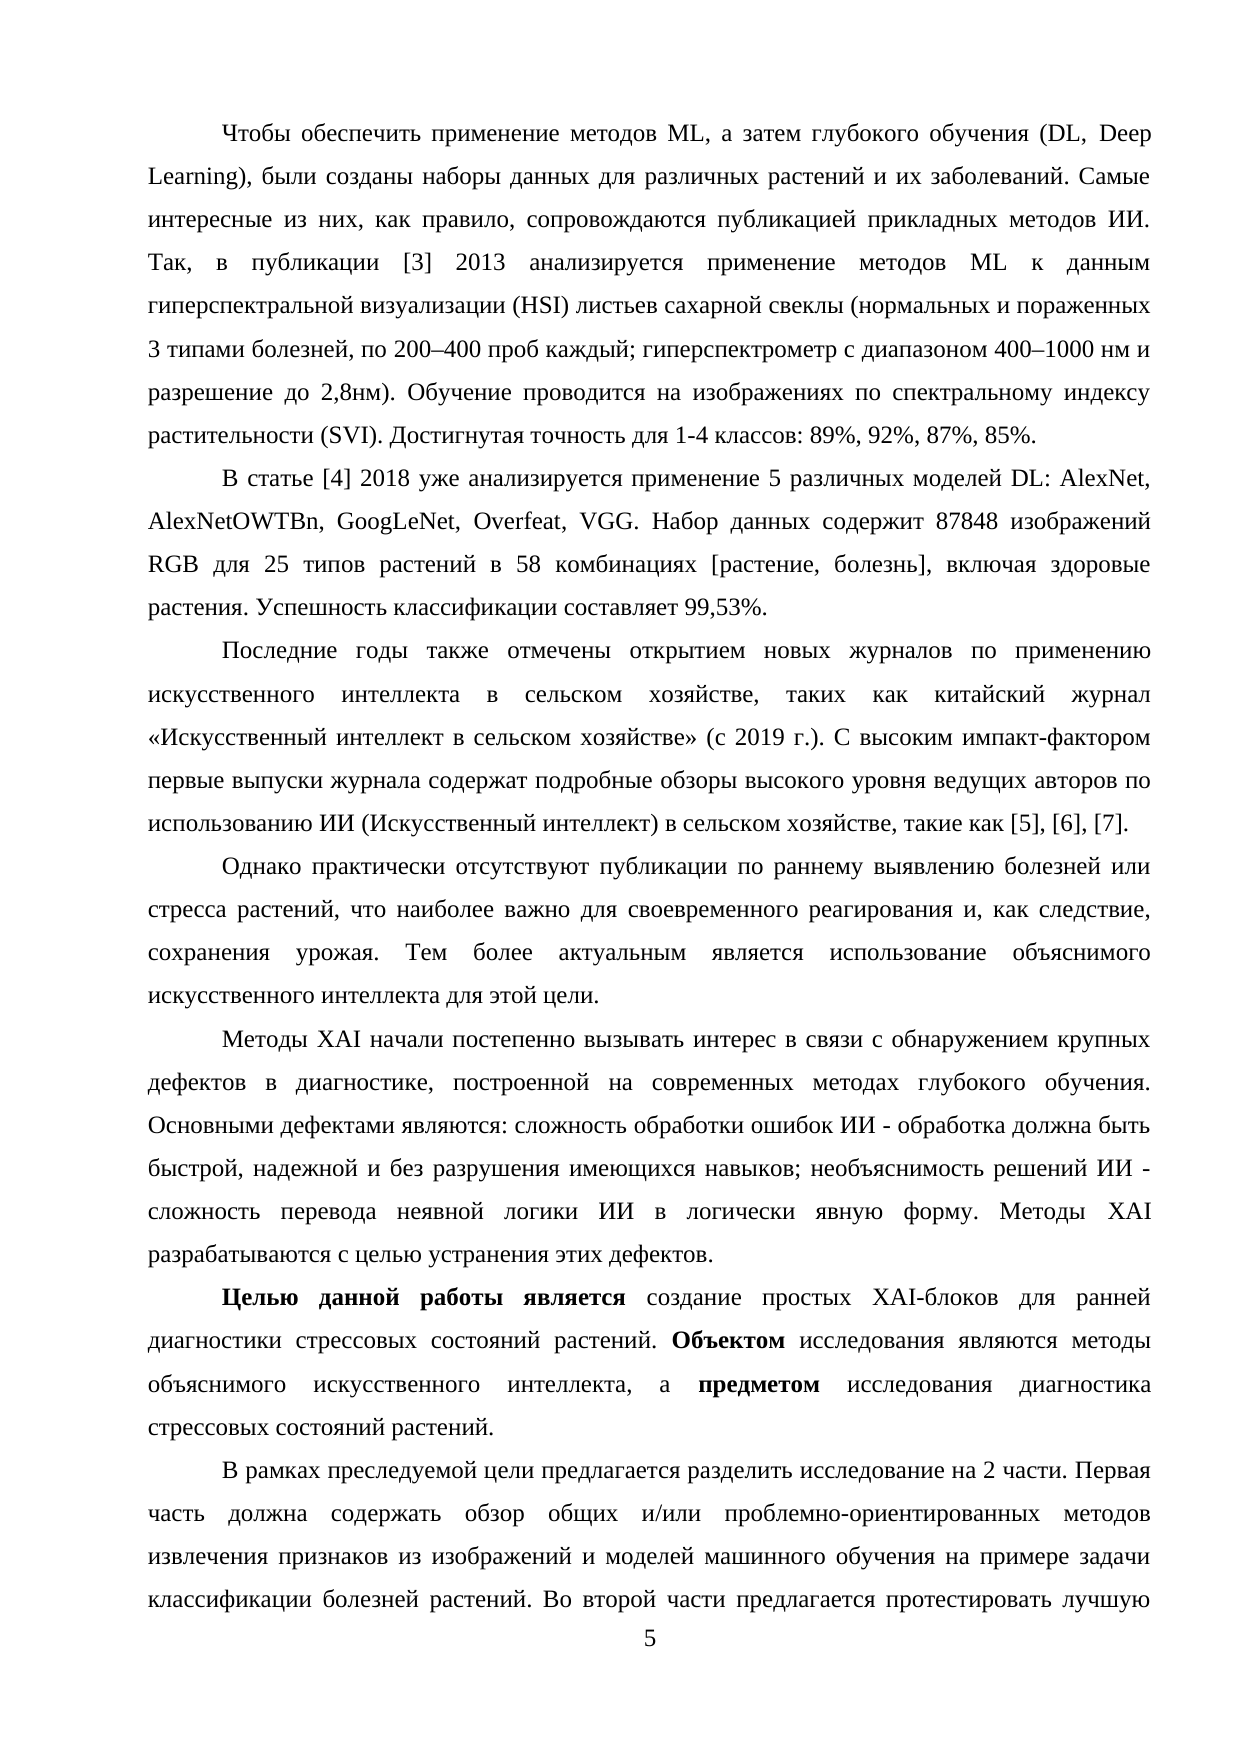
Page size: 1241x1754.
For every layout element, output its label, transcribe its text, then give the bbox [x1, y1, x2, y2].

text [148, 1455, 1152, 1613]
text Последние годы также отмечены открытием новых журналов по применению искусственного интеллекта в сельском хозяйстве, таких как китайский журнал «Искусственный интеллект в сельском хозяйстве» (с 2019 г.). С высоким импакт-фактором первые выпуски журнала содержат подробные обзоры высокого уровня ведущих авторов по использованию ИИ (Искусственный интеллект) в сельском хозяйстве, такие как [5], [6], [7]. [148, 636, 1152, 837]
text В статье [4] 2018 уже анализируется применение 5 различных моделей DL: AlexNet, AlexNetOWTBn, GoogLeNet, Overfeat, VGG. Набор данных содержит 87848 изображений RGB для 25 типов растений в 58 комбинациях [растение, болезнь], включая здоровые растения. Успешность классификации составляет 99,53%. [148, 463, 1152, 621]
text Чтобы обеспечить применение методов ML, а затем глубокого обучения (DL, Deep Learning), были созданы наборы данных для различных растений и их заболеваний. Самые интересные из них, как правило, сопровождаются публикацией прикладных методов ИИ. Так, в публикации [3] 2013 анализируется применение методов ML к данным гиперспектральной визуализации (HSI) листьев сахарной свеклы (нормальных и пораженных 3 типами болезней, по 200–400 проб каждый; гиперспектрометр с диапазоном 400–1000 нм и разрешение до 2,8нм). Обучение проводится на изображениях по спектральному индексу растительности (SVI). Достигнутая точность для 1-4 классов: 89%, 92%, 87%, 85%. [148, 118, 1152, 449]
text Целью данной работы является создание простых XAI-блоков для ранней диагностики стрессовых состояний растений. Объектом исследования являются методы объяснимого искусственного интеллекта, а предметом исследования диагностика стрессовых состояний растений. [148, 1282, 1152, 1441]
text Однако практически отсутствуют публикации по раннему выявлению болезней или стресса растений, что наиболее важно для своевременного реагирования и, как следствие, сохранения урожая. Тем более актуальным является использование объяснимого искусственного интеллекта для этой цели. [148, 851, 1152, 1009]
text Методы XAI начали постепенно вызывать интерес в связи с обнаружением крупных дефектов в диагностике, построенной на современных методах глубокого обучения. Основными дефектами являются: сложность обработки ошибок ИИ - обработка должна быть быстрой, надежной и без разрушения имеющихся навыков; необъяснимость решений ИИ - сложность перевода неявной логики ИИ в логически явную форму. Методы XAI разрабатываются с целью устранения этих дефектов. [148, 1024, 1152, 1268]
